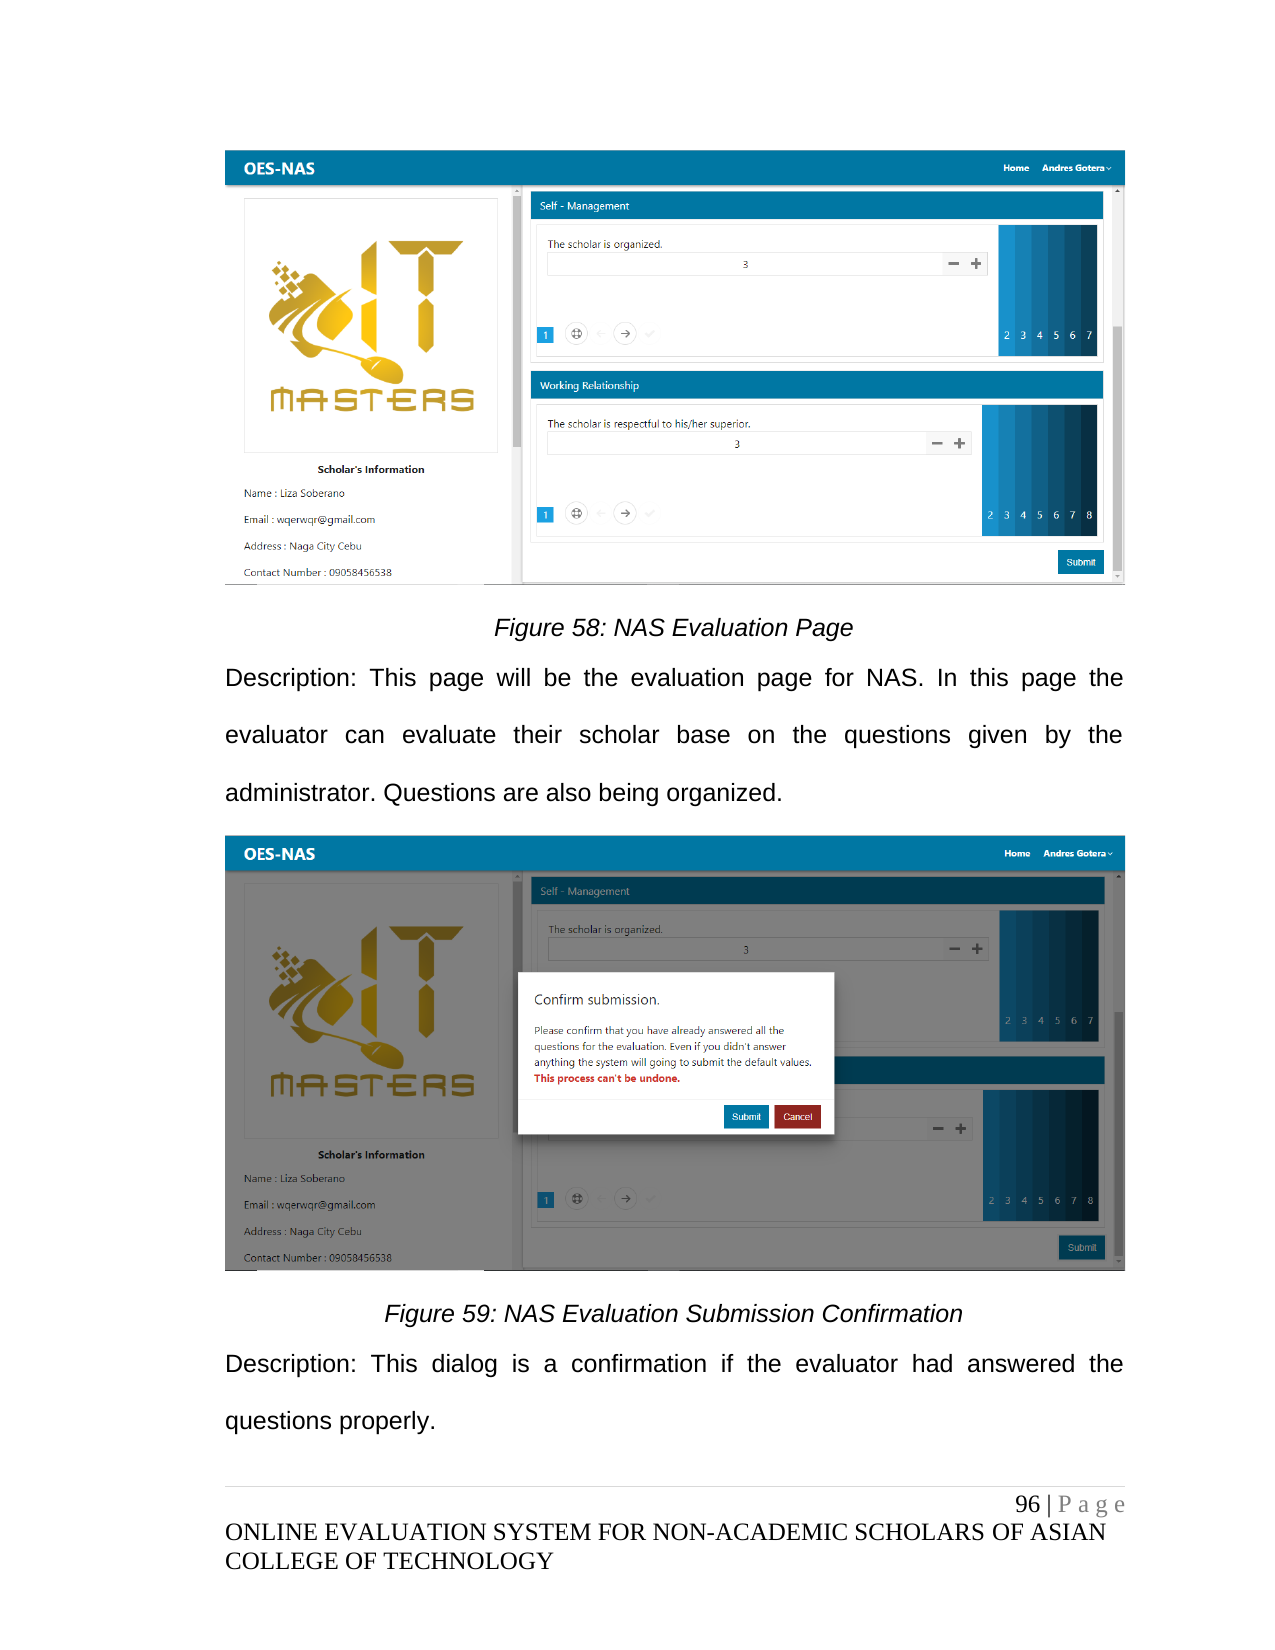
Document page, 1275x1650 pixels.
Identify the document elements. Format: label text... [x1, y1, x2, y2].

text Description: This page will be the evaluation page for NAS. In this page the evaluator can evaluate their scholar base on the questions given by the administrator. Questions are also being organized. [225, 663, 1125, 807]
picture [267, 163, 273, 174]
picture [295, 163, 312, 174]
picture [258, 163, 264, 174]
picture [283, 849, 287, 859]
text Figure 58: NAS Evaluation Page [225, 613, 1125, 642]
picture [1082, 852, 1099, 856]
picture [266, 849, 273, 859]
picture [307, 163, 313, 170]
picture [225, 871, 1125, 1271]
picture [245, 163, 252, 174]
text Figure 59: NAS Evaluation Submission Confirmation [225, 1299, 1125, 1328]
text Description: This dialog is a confirmation if the evaluator had answered the questions properly. [225, 1349, 1125, 1435]
picture [283, 163, 292, 174]
picture [252, 849, 263, 859]
picture [298, 849, 304, 859]
picture [245, 849, 252, 859]
picture [307, 849, 314, 859]
picture [225, 186, 1125, 585]
picture [288, 849, 292, 859]
